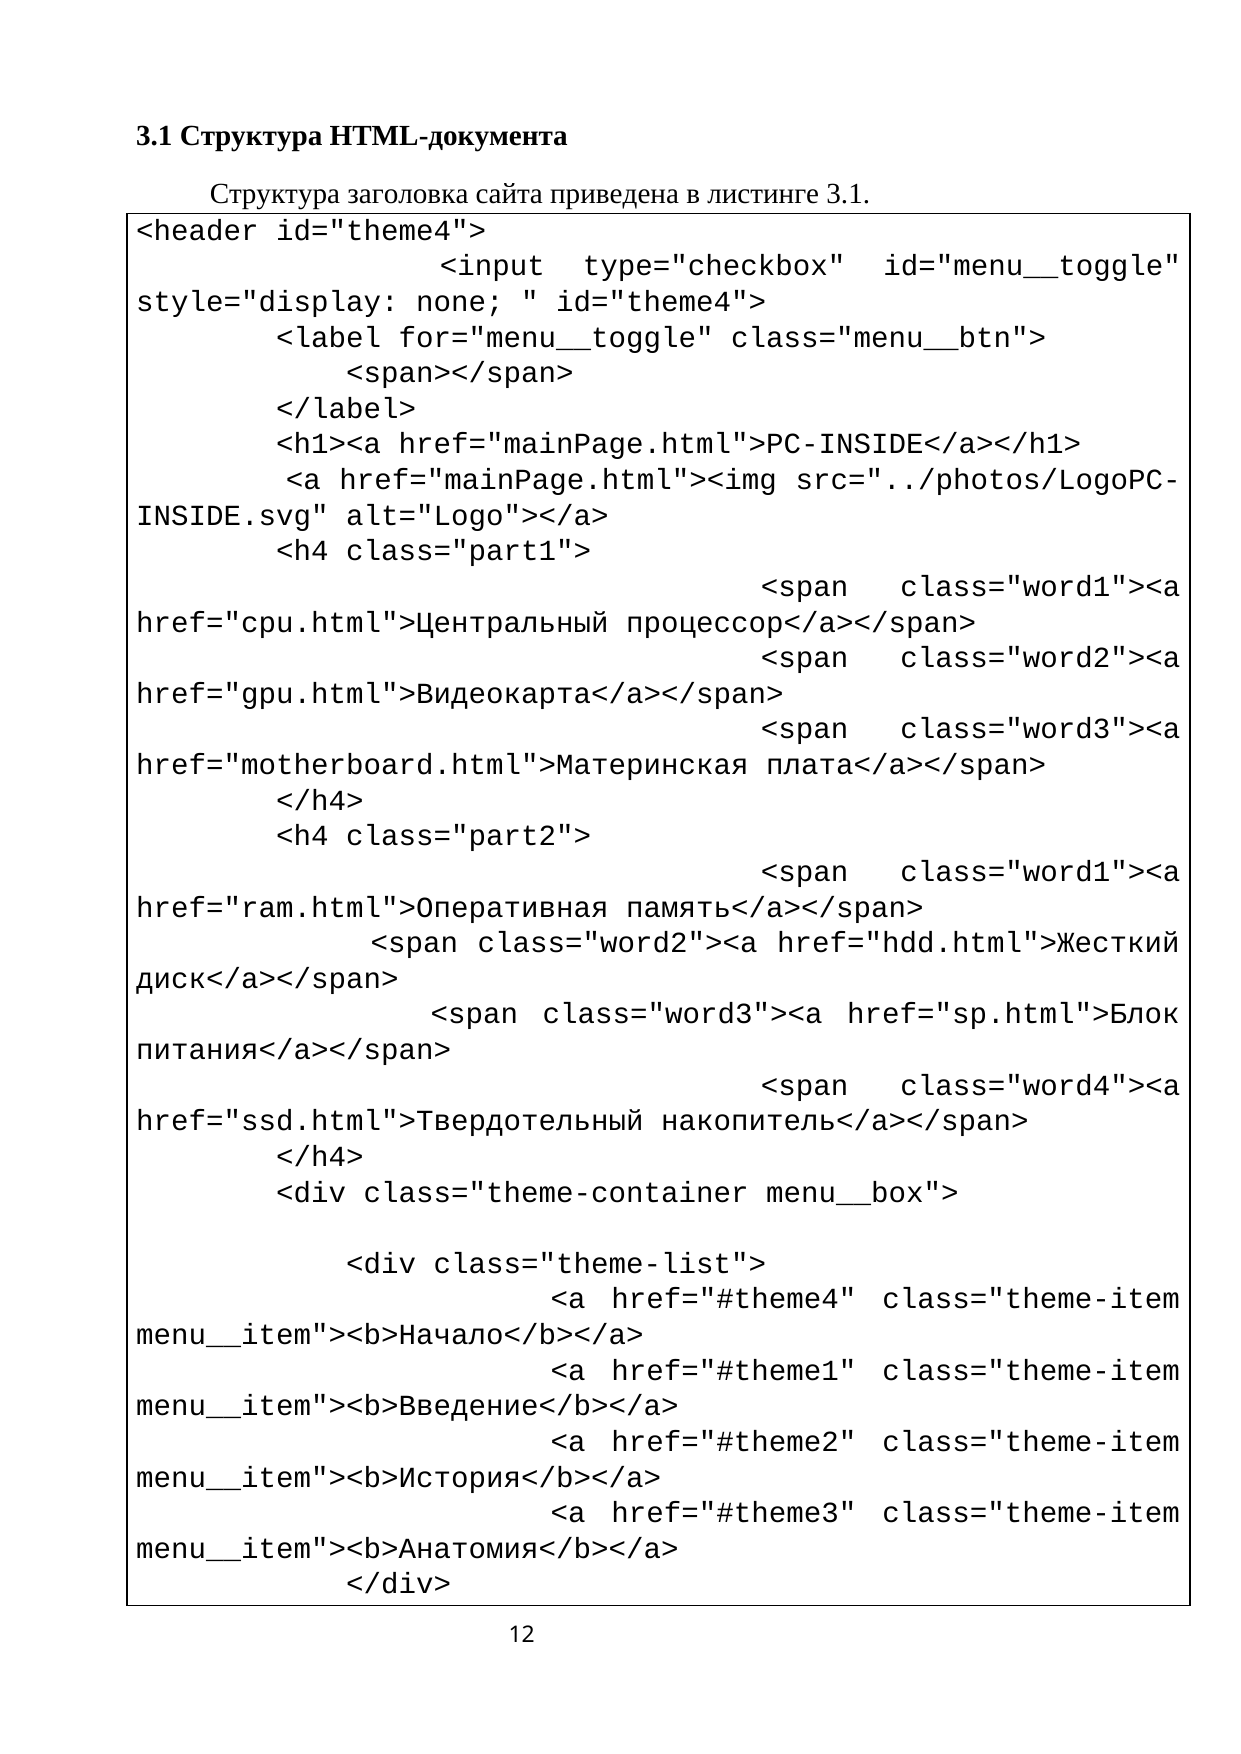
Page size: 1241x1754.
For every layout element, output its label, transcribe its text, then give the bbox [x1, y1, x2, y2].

text </div> [128, 1567, 1189, 1605]
text <a href="#theme2" class="theme-item menu__item"><b>История</b></a> [128, 1424, 1189, 1495]
text <a href="#theme4" class="theme-item menu__item"><b>Начало</b></a> [128, 1282, 1189, 1353]
text </h4> [128, 1139, 1189, 1175]
text <a href="mainPage.html"><img src="../photos/LogoPC-INSIDE.svg" alt="Logo"></a> [128, 462, 1189, 533]
text <a href="#theme1" class="theme-item menu__item"><b>Введение</b></a> [128, 1353, 1189, 1424]
text <h4 class="part2"> [128, 818, 1189, 854]
text <span class="word4"><a href="ssd.html">Твердотельный накопитель</a></span> [128, 1068, 1189, 1139]
text <div class="theme-list"> [128, 1246, 1189, 1282]
text <a href="#theme3" class="theme-item menu__item"><b>Анатомия</b></a> [128, 1495, 1189, 1567]
text </h4> [128, 783, 1189, 818]
text <span class="word2"><a href="gpu.html">Видеокарта</a></span> [128, 640, 1189, 712]
text <div class="theme-container menu__box"> [128, 1175, 1189, 1211]
text </label> [128, 391, 1189, 427]
text <span class="word1"><a href="ram.html">Оперативная память</a></span> [128, 854, 1189, 925]
text <span class="word3"><a href="sp.html">Блок питания</a></span> [128, 997, 1189, 1068]
text <input type="checkbox" id="menu__toggle" style="display: none; " id="theme4"> [128, 248, 1189, 320]
text <h4 class="part1"> [128, 533, 1189, 569]
text <header id="theme4"> [128, 214, 1189, 248]
text <span></span> [128, 355, 1189, 391]
text 3.1 Структура HTML-документа [136, 118, 1181, 152]
text <span class="word3"><a href="motherboard.html">Материнская плата</a></span> [128, 712, 1189, 783]
text Структура заголовка сайта приведена в листинге 3.1. [136, 177, 1181, 210]
text <span class="word1"><a href="cpu.html">Центральный процессор</a></span> [128, 569, 1189, 640]
text <label for="menu__toggle" class="menu__btn"> [128, 320, 1189, 355]
text <h1><a href="mainPage.html">PC-INSIDE</a></h1> [128, 427, 1189, 462]
text <span class="word2"><a href="hdd.html">Жесткий диск</a></span> [128, 925, 1189, 997]
